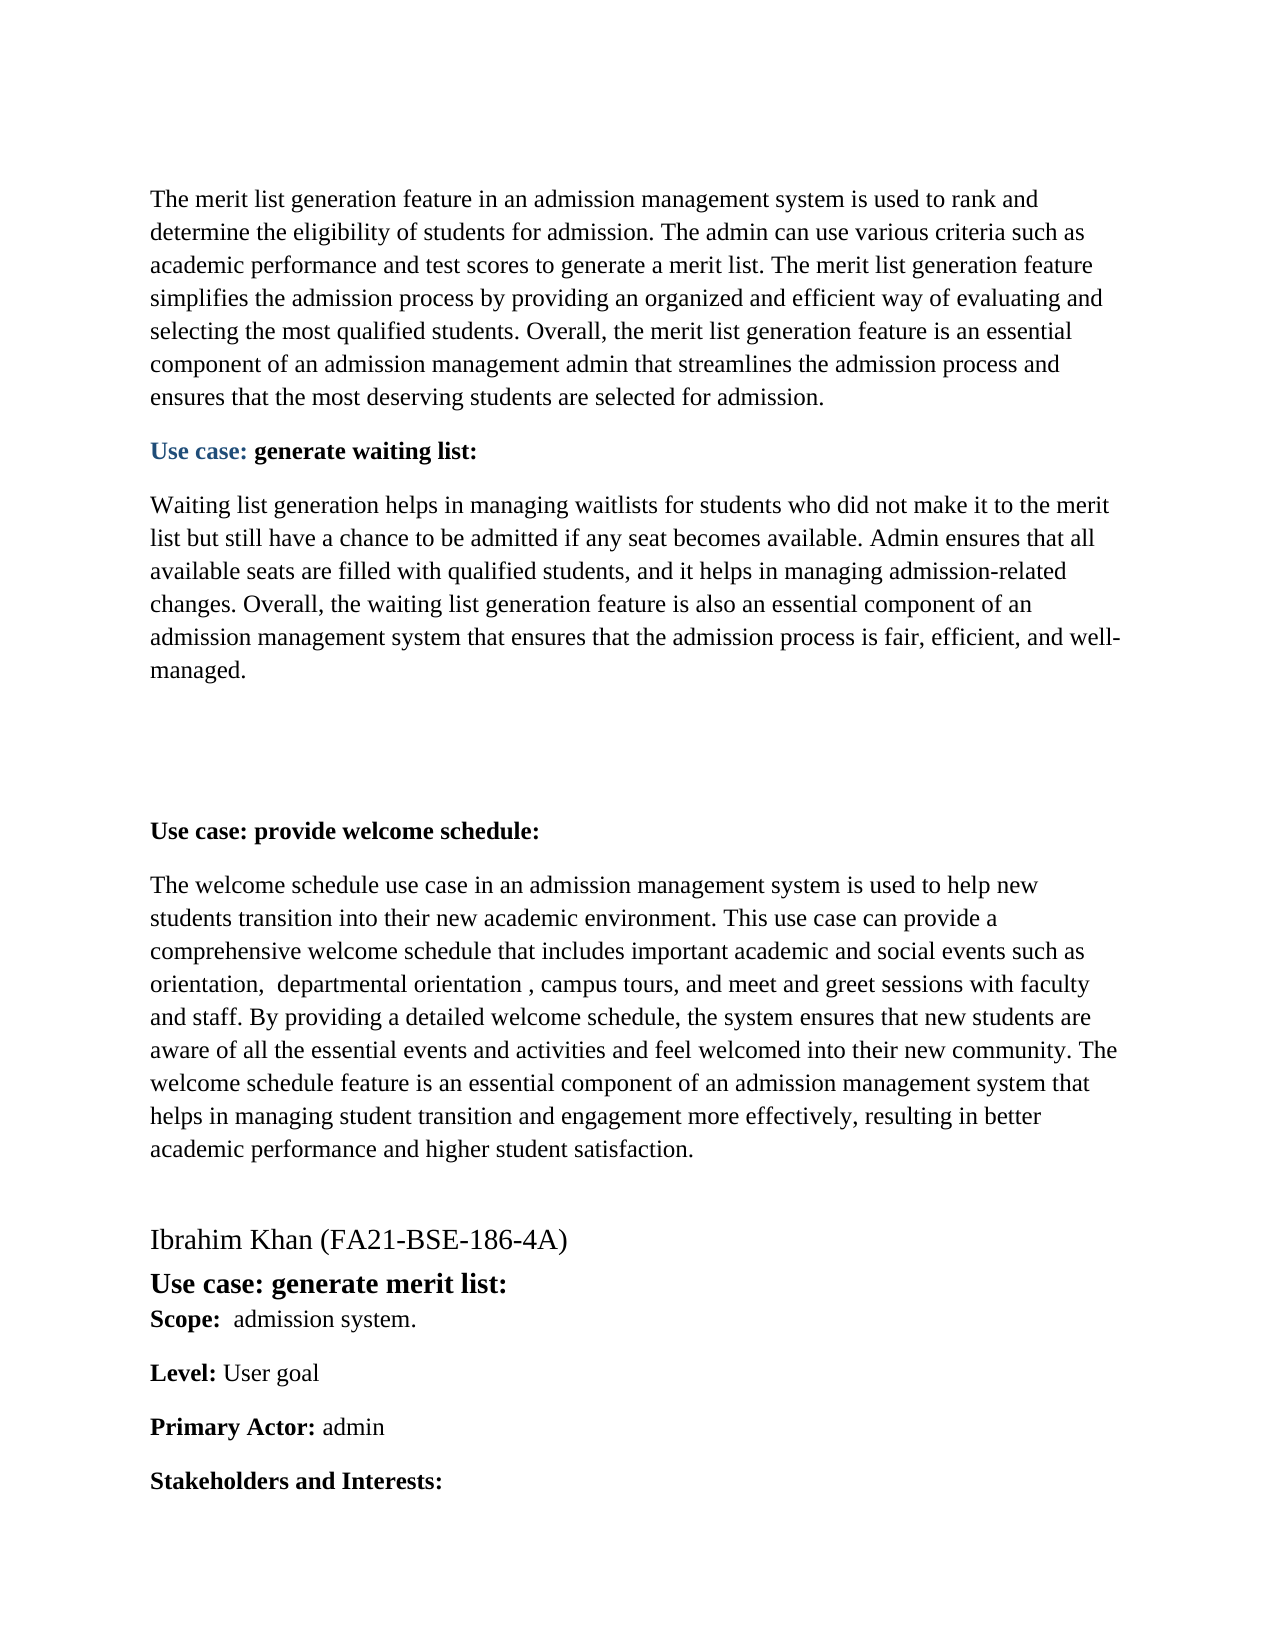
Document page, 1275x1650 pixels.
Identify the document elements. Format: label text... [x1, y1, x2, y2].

text Use case: provide welcome schedule: [150, 971, 1125, 1000]
list Use case: generate merit list: [150, 271, 1125, 299]
subtitle Ibrahim Khan (FA21-BSE-186-4A) [150, 1377, 1125, 1410]
text The welcome schedule use case in an admission management system is used to help new students transition into their new academic environment. This use case can provide a comprehensive welcome schedule that includes important academic and social events such as orientation, departmental orientation , campus tours, and meet and greet sessions with faculty and staff. By providing a detailed welcome schedule, the system ensures that new students are aware of all the essential events and activities and feel welcomed into their new community. The welcome schedule feature is an essential component of an admission management system that helps in managing student transition and engagement more effectively, resulting in better academic performance and higher student satisfaction. [150, 1025, 1125, 1318]
text Scope: admission system. [150, 1459, 1125, 1488]
text Use case: generate waiting list: [150, 590, 1125, 619]
list Use case: generate merit list: [150, 1420, 1125, 1454]
text Waiting list generation helps in managing waitlists for students who did not make it to the merit list but still have a chance to be admitted if any seat becomes available. Admin ensures that all available seats are filled with qualified students, and it helps in managing admission-related changes. Overall, the waiting list generation feature is also an essential component of an admission management system that ensures that the admission process is fair, efficient, and well-managed. [150, 644, 1125, 838]
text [150, 150, 1125, 212]
text The merit list generation feature in an admission management system is used to rank and determine the eligibility of students for admission. The admin can use various criteria such as academic performance and test scores to generate a merit list. The merit list generation feature simplifies the admission process by providing an organized and efficient way of evaluating and selecting the most qualified students. Overall, the merit list generation feature is an essential component of an admission management admin that streamlines the admission process and ensures that the most deserving students are selected for admission. [150, 338, 1125, 565]
